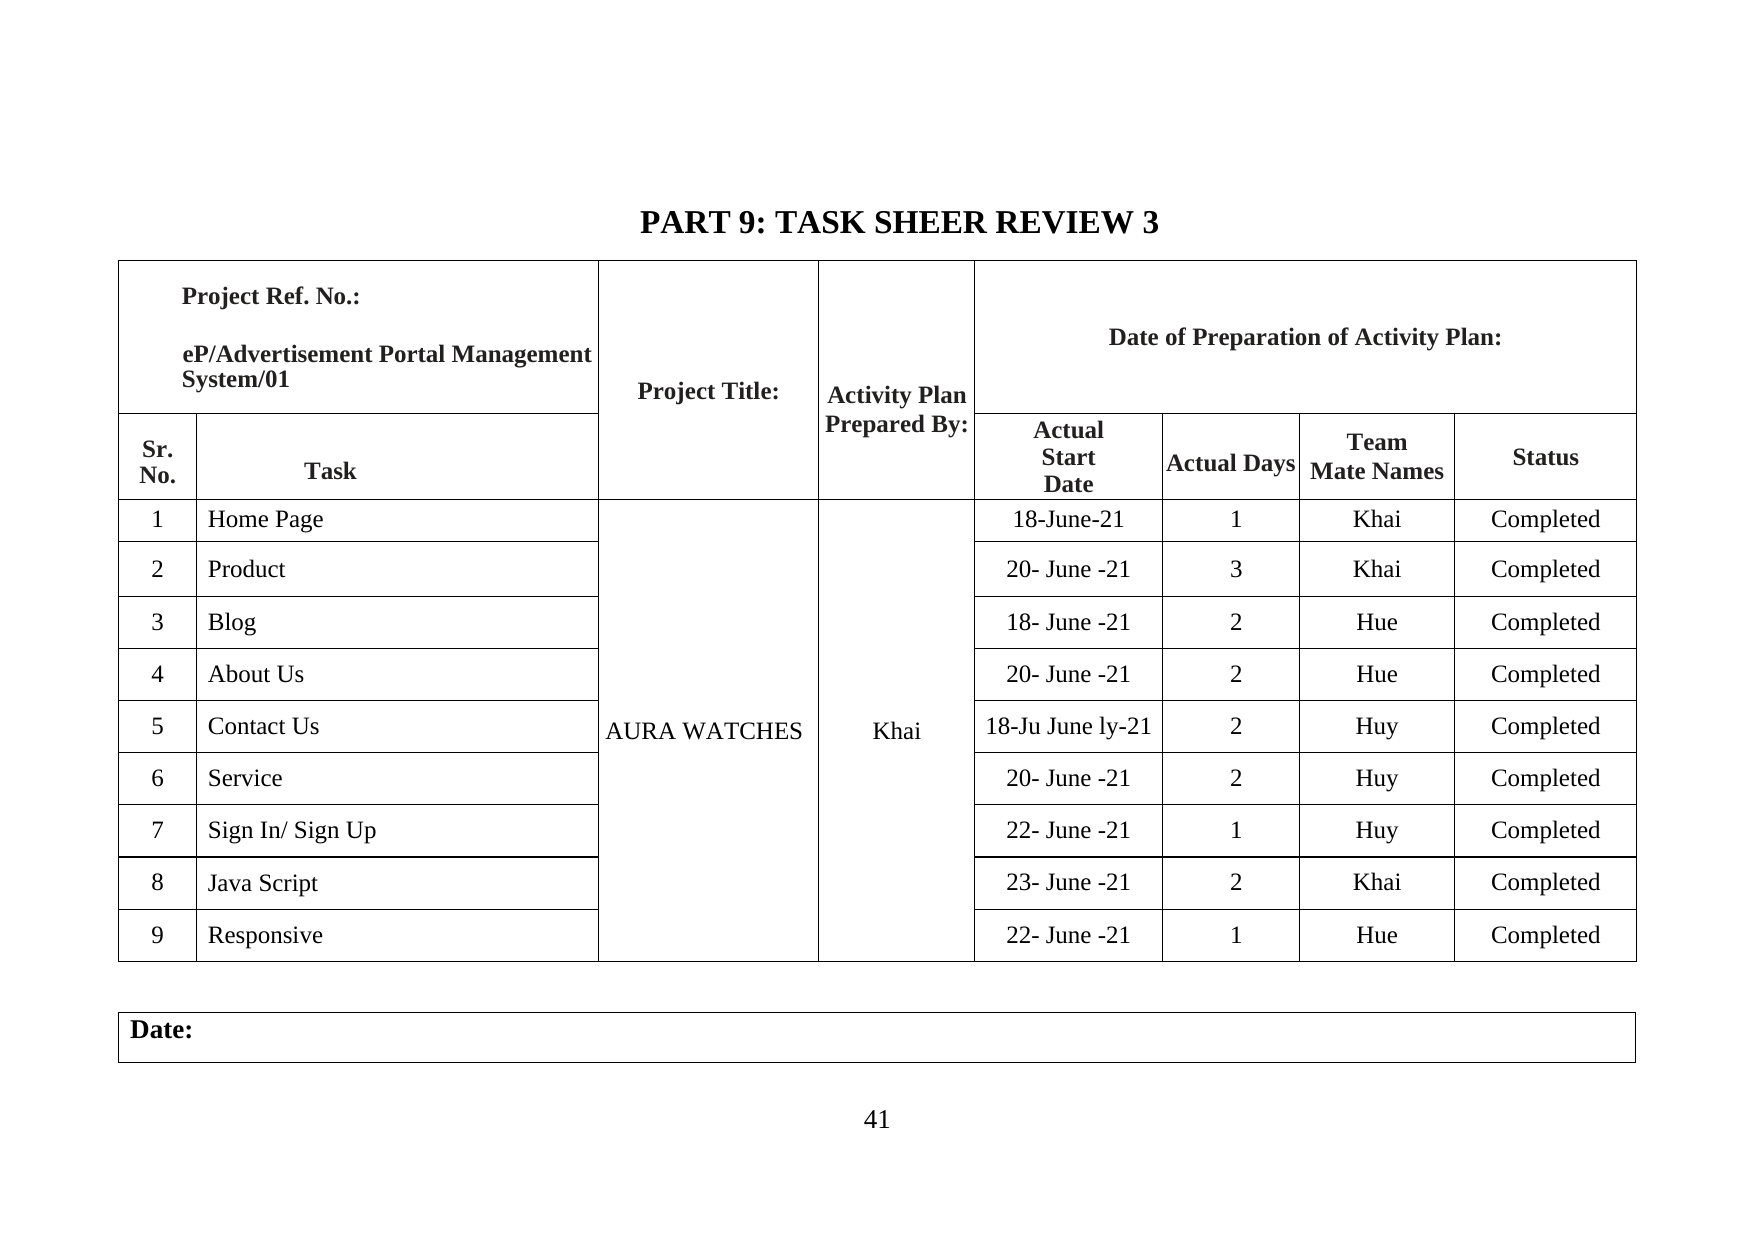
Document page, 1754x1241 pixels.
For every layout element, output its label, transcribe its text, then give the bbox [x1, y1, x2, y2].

table_cell Khai [1300, 858, 1454, 909]
table_cell Khai [819, 500, 974, 961]
table_cell Completed [1455, 542, 1636, 596]
table_cell 2 [1163, 753, 1299, 804]
table_cell Actual Days [1163, 414, 1299, 499]
table_cell 8 [119, 858, 196, 909]
subtitle PART 9: TASK SHEER REVIEW 3 [118, 202, 1636, 241]
table_cell 2 [1163, 597, 1299, 648]
table_cell 7 [119, 805, 196, 856]
table_cell Java Script [197, 858, 598, 909]
table_cell Completed [1455, 910, 1636, 961]
table_cell Completed [1455, 500, 1636, 541]
table_cell Completed [1455, 701, 1636, 752]
table_cell 18-Ju June ly-21 [975, 701, 1162, 752]
table_cell Huy [1300, 701, 1454, 752]
table_cell Completed [1455, 649, 1636, 700]
table_cell 1 [1163, 500, 1299, 541]
table_cell Huy [1300, 805, 1454, 856]
table_cell Khai [1300, 542, 1454, 596]
table_cell 3 [1163, 542, 1299, 596]
table_header Project Title: [599, 261, 818, 499]
table_cell Home Page [197, 500, 598, 541]
table_cell Hue [1300, 649, 1454, 700]
table_cell 1 [1163, 910, 1299, 961]
table_cell 6 [119, 753, 196, 804]
table_cell 3 [119, 597, 196, 648]
table_cell Sr. No. [119, 414, 196, 499]
table_cell Huy [1300, 753, 1454, 804]
table_header Project Ref. No.: eP/Advertisement Portal Management System/01 [119, 261, 598, 413]
table_cell Task [197, 414, 598, 499]
table_cell Status [1455, 414, 1636, 499]
table_cell Contact Us [197, 701, 598, 752]
table_cell Hue [1300, 597, 1454, 648]
table_cell 2 [1163, 649, 1299, 700]
table_cell 2 [1163, 701, 1299, 752]
table_cell Khai [1300, 500, 1454, 541]
table_cell 22- June -21 [975, 910, 1162, 961]
table_cell Team Mate Names [1300, 414, 1454, 499]
table_cell 1 [1163, 805, 1299, 856]
table_cell Blog [197, 597, 598, 648]
table_cell Completed [1455, 858, 1636, 909]
table_cell Hue [1300, 910, 1454, 961]
table_cell AURA WATCHES [599, 500, 818, 961]
table_cell About Us [197, 649, 598, 700]
table_cell Service [197, 753, 598, 804]
table_cell 9 [119, 910, 196, 961]
table_cell Completed [1455, 597, 1636, 648]
table_cell 20- June -21 [975, 542, 1162, 596]
table_cell 4 [119, 649, 196, 700]
table_cell Product [197, 542, 598, 596]
table_header Activity Plan Prepared By: [819, 261, 974, 499]
table_cell 20- June -21 [975, 753, 1162, 804]
table_cell Completed [1455, 753, 1636, 804]
table_cell 2 [1163, 858, 1299, 909]
table_cell 1 [119, 500, 196, 541]
table_cell 18- June -21 [975, 597, 1162, 648]
table_cell 2 [119, 542, 196, 596]
table_cell Completed [1455, 805, 1636, 856]
table_cell Actual Start Date [975, 414, 1162, 499]
table_cell Responsive [197, 910, 598, 961]
table_cell 22- June -21 [975, 805, 1162, 856]
table_cell 20- June -21 [975, 649, 1162, 700]
table_cell 5 [119, 701, 196, 752]
table_header Date of Preparation of Activity Plan: [975, 261, 1636, 413]
table_cell 23- June -21 [975, 858, 1162, 909]
table_cell Sign In/ Sign Up [197, 805, 598, 856]
table_header Date: [119, 1013, 1635, 1062]
table_cell 18-June-21 [975, 500, 1162, 541]
